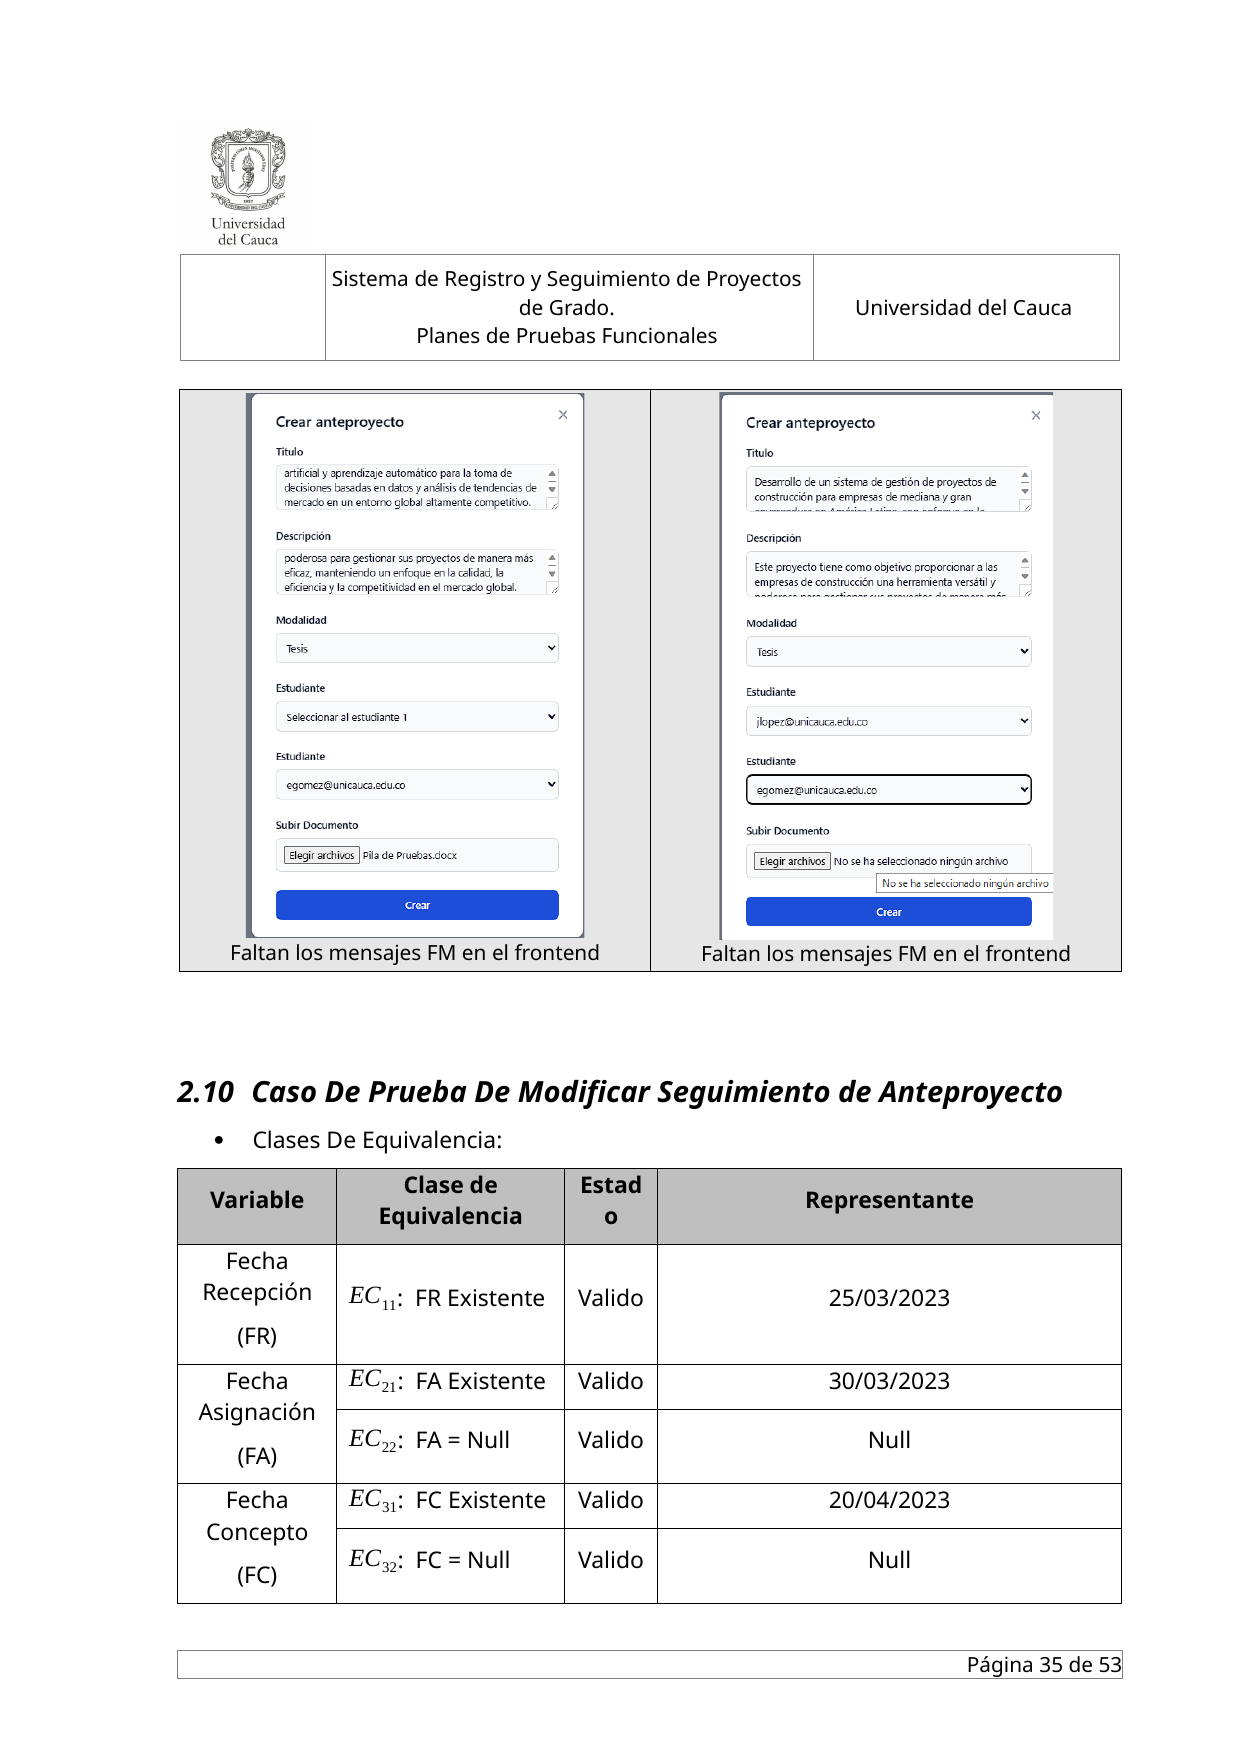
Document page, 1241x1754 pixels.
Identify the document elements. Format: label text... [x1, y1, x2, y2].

table_cell 25/03/2023 [658, 1245, 1121, 1363]
subtitle Caso De Prueba De Modificar Seguimiento de Anteproyecto [177, 1072, 1122, 1111]
table_cell 096 Faltan los mensajes FM en el frontend [180, 390, 650, 971]
table_header Estado [565, 1169, 657, 1244]
table_cell : FC Existente [337, 1484, 564, 1528]
picture [177, 118, 312, 254]
table_cell : FC = Null [337, 1529, 564, 1603]
table_cell Fecha Recepción (FR) [178, 1245, 336, 1363]
table_cell Valido [565, 1365, 657, 1408]
table_cell Null [658, 1529, 1121, 1603]
table_cell : FA Existente [337, 1365, 564, 1408]
list Clases De Equivalencia: [215, 1124, 1122, 1155]
table_cell Valido [565, 1245, 657, 1363]
table_cell : FA = Null [337, 1410, 564, 1483]
table_cell 30/03/2023 [658, 1365, 1121, 1408]
picture [719, 392, 1054, 940]
table_cell : FR Existente [337, 1245, 564, 1363]
table_header Representante [658, 1169, 1121, 1244]
table_header Clase de Equivalencia [337, 1169, 564, 1244]
table_cell Valido [565, 1529, 657, 1603]
table_header Variable [178, 1169, 336, 1244]
table_cell 097 Faltan los mensajes FM en el frontend [651, 390, 1121, 971]
table_cell Valido [565, 1410, 657, 1483]
table_cell Fecha Concepto (FC) [178, 1484, 336, 1603]
table_cell Valido [565, 1484, 657, 1528]
picture [245, 393, 585, 938]
table_cell Fecha Asignación (FA) [178, 1365, 336, 1483]
table_cell 20/04/2023 [658, 1484, 1121, 1528]
table_cell Null [658, 1410, 1121, 1483]
